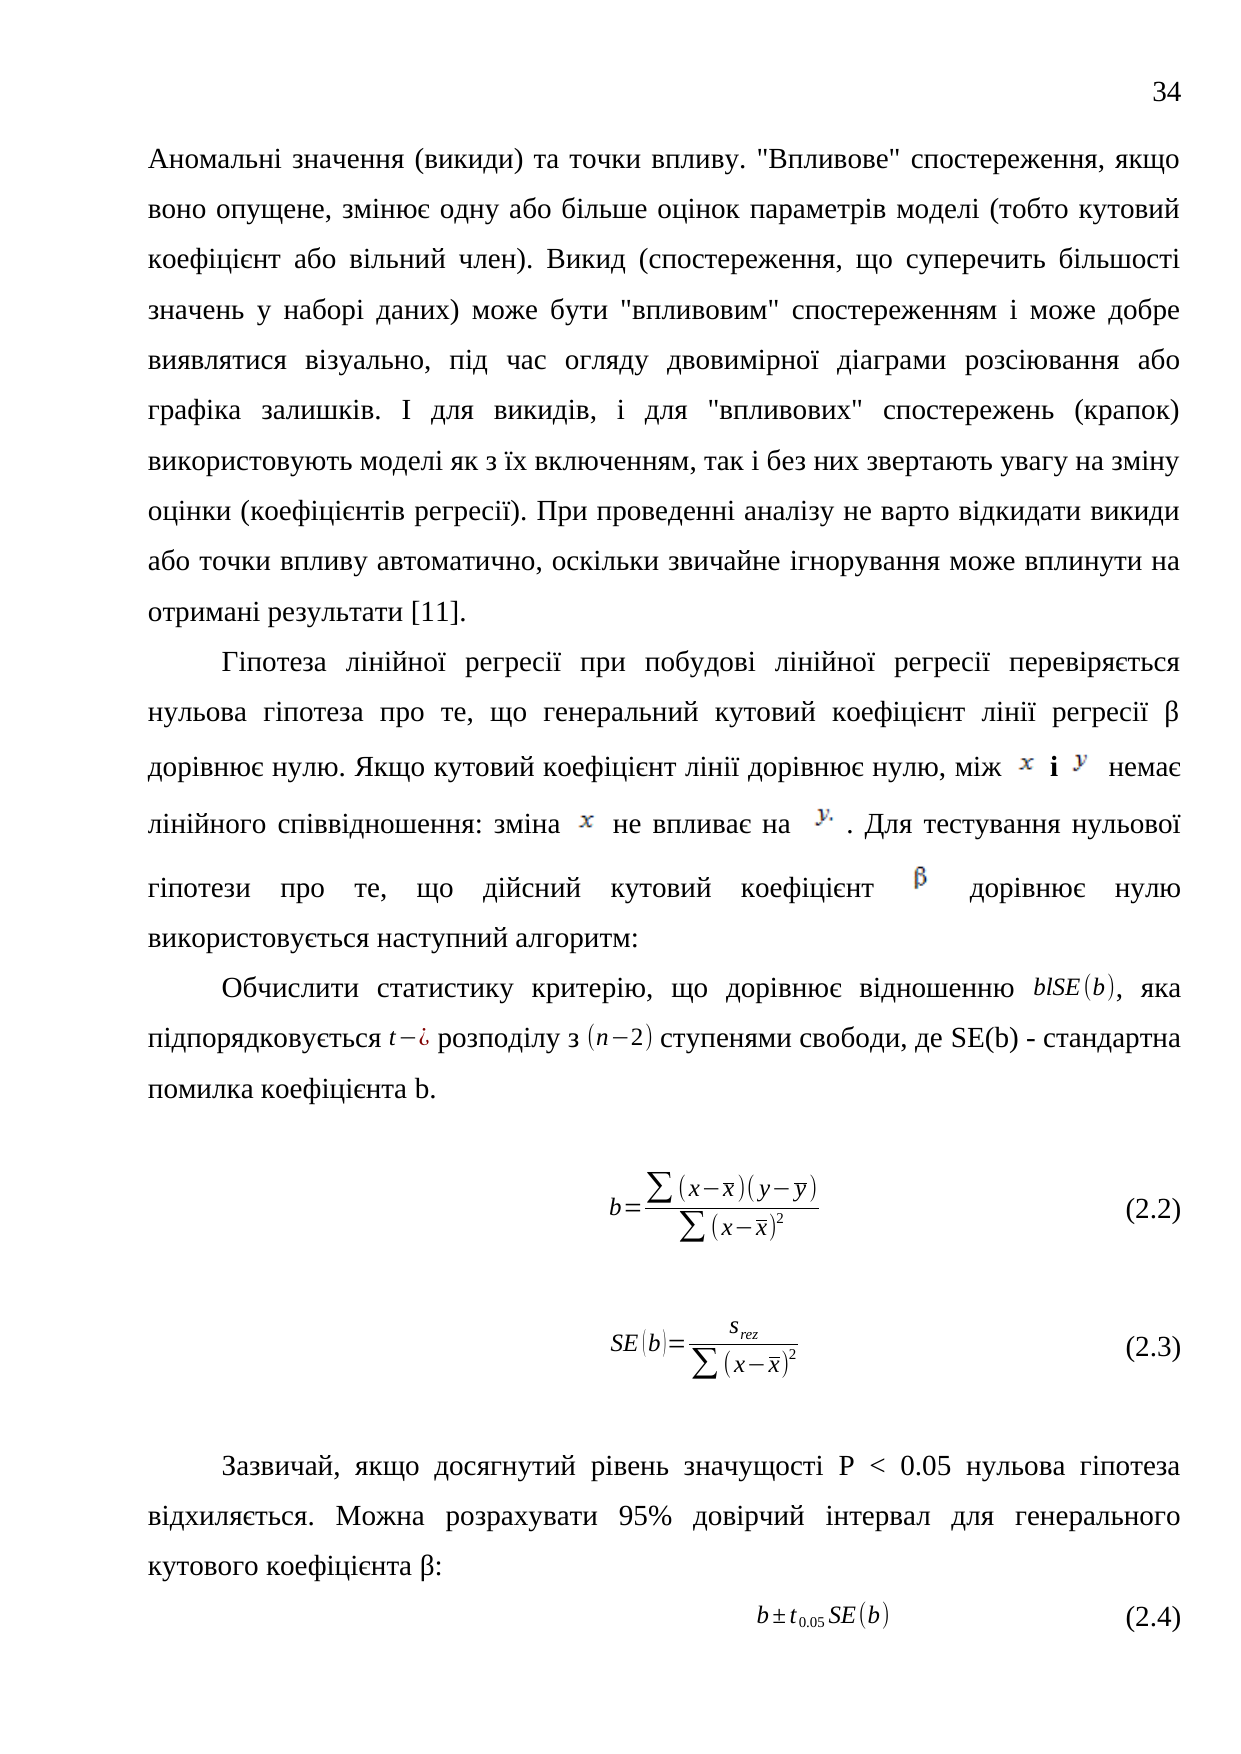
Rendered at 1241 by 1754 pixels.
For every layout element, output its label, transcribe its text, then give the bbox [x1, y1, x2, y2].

picture [1066, 744, 1100, 776]
text Зазвичай, якщо досягнутий рівень значущості P < 0.05 нульова гіпотеза відхиляється. Можна розрахувати 95% довірчий інтервал для генерального кутового коефіцієнта β: [148, 1448, 1181, 1582]
text (2.4) [148, 1599, 1181, 1632]
picture [1011, 746, 1042, 776]
text Аномальні значення (викиди) та точки впливу. "Впливове" спостереження, якщо воно опущене, змінює одну або більше оцінок параметрів моделі (тобто кутовий коефіцієнт або вільний член). Викид (спостереження, що суперечить більшості значень у наборі даних) може бути "впливовим" спостереженням і може добре виявлятися візуально, під час огляду двовимірної діаграми розсіювання або графіка залишків. І для викидів, і для "впливових" спостережень (крапок) використовують моделі як з їх включенням, так і без них звертають увагу на зміну оцінки (коефіцієнтів регресії). При проведенні аналізу не варто відкидати викиди або точки впливу автоматично, оскільки звичайне ігнорування може вплинути на отримані результати [11]. [148, 141, 1181, 627]
text (2.3) [148, 1311, 1181, 1381]
picture [802, 798, 847, 834]
text Обчислити статистику критерію, що дорівнює відношенню , яка підпорядковується розподілу з ступенями свободи, де SE(b) - стандартна помилка коефіцієнта b. [148, 970, 1181, 1104]
picture [572, 803, 602, 834]
picture [904, 856, 940, 897]
text (2.2) [148, 1172, 1181, 1244]
text Гіпотеза лінійної регресії при побудові лінійної регресії перевіряється нульова гіпотеза про те, що генеральний кутовий коефіцієнт лінії регресії β дорівнює нулю. Якщо кутовий коефіцієнт лінії дорівнює нулю, між і немає лінійного співвідношення: зміна не впливає на . Для тестування нульової гіпотези про те, що дійсний кутовий коефіцієнт дорівнює нулю використовується наступний алгоритм: [148, 644, 1181, 953]
